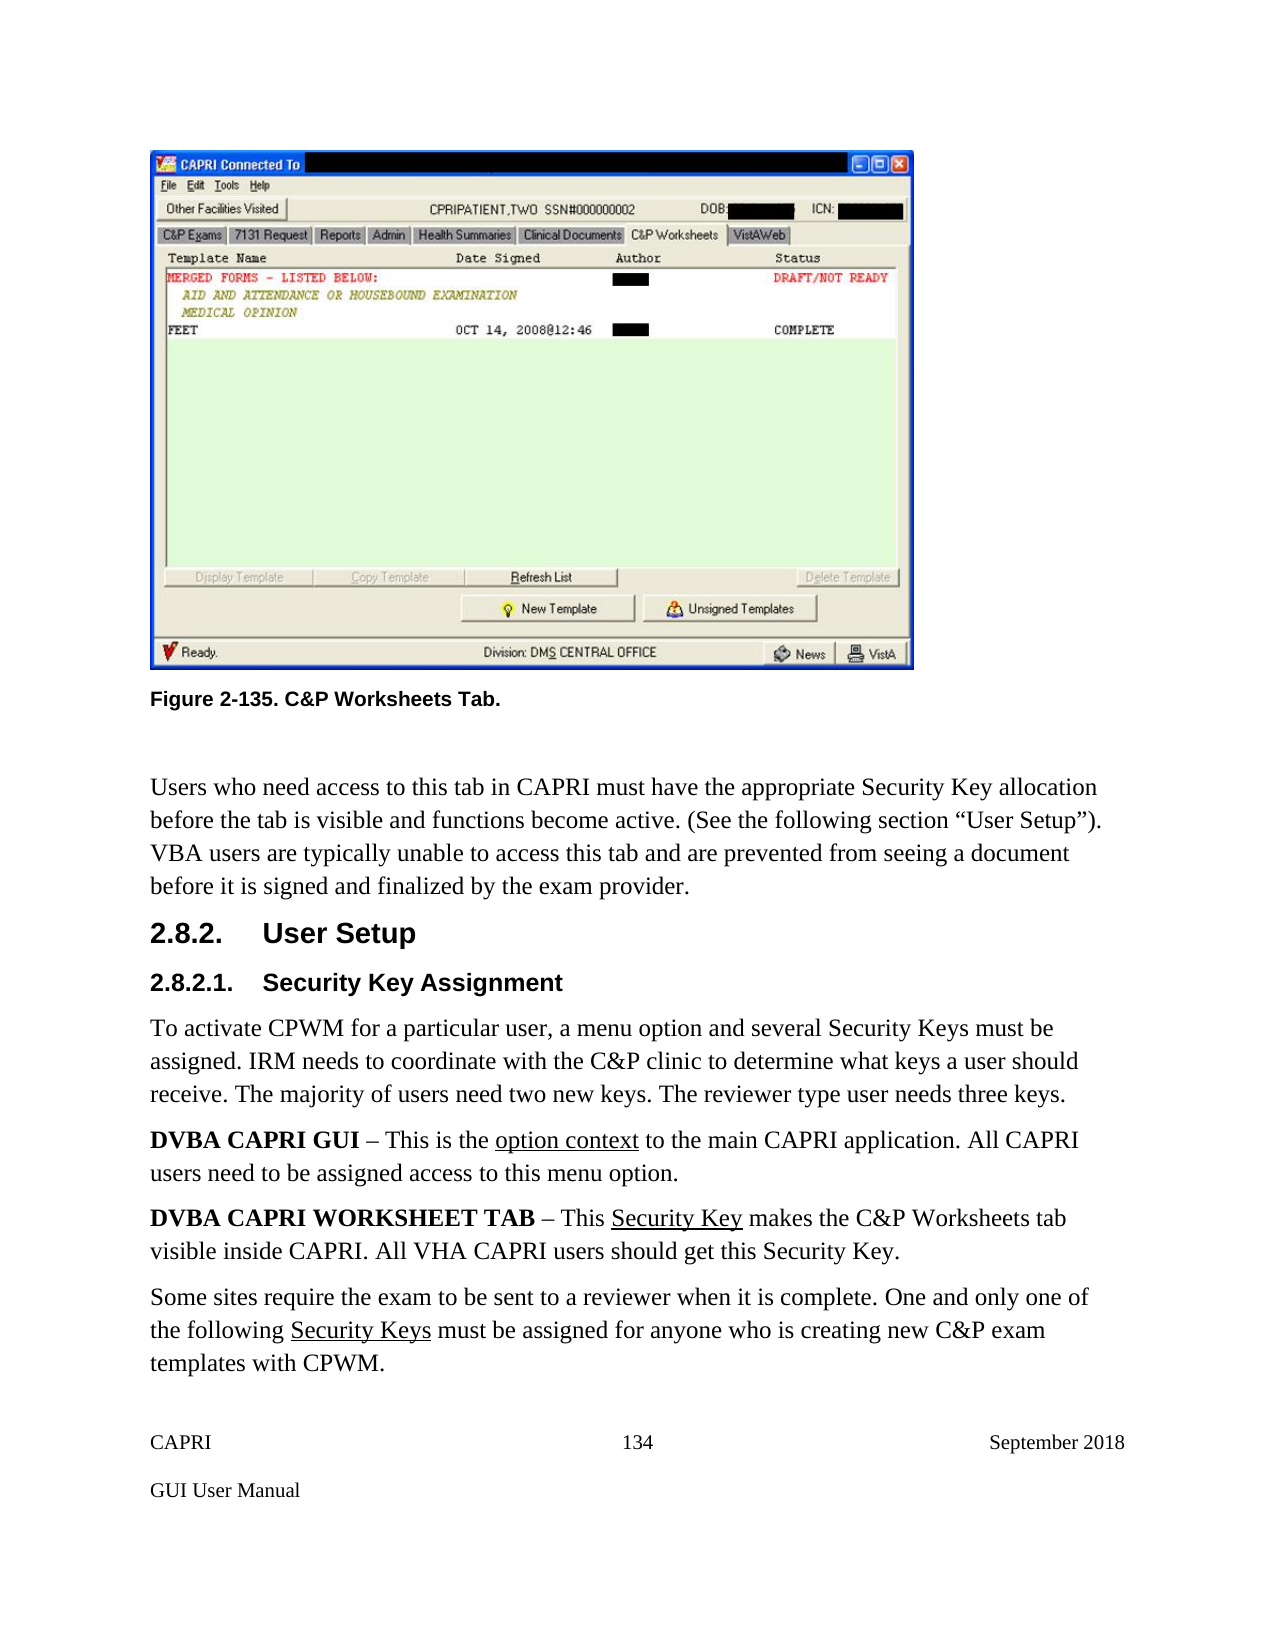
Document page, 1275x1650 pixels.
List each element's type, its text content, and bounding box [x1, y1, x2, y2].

text Users who need access to this tab in CAPRI must have the appropriate Security Key allocation before the tab is visible and functions become active. (See the following section “User Setup”). VBA users are typically unable to access this tab and are prevented from seeing a document before it is signed and finalized by the exam provider. [150, 772, 1125, 900]
text To activate CPWM for a particular user, a menu option and several Security Keys must be assigned. IRM needs to coordinate with the C&P clinic to determine what keys a user should receive. The majority of users need two new keys. The reviewer type user needs three keys. [150, 1013, 1125, 1108]
text DVBA CAPRI WORKSHEET TAB – This Security Key makes the C&P Worksheets tab visible inside CAPRI. All VHA CAPRI users should get this Security Key. [150, 1203, 1125, 1265]
text DVBA CAPRI GUI – This is the option context to the main CAPRI application. All CAPRI users need to be assigned access to this menu option. [150, 1125, 1125, 1186]
picture [150, 150, 914, 670]
subtitle User Setup [150, 917, 1125, 950]
text Some sites require the exam to be sent to a reviewer when it is complete. One and only one of the following Security Keys must be assigned for anyone who is creating new C&P exam templates with CPWM. [150, 1282, 1125, 1377]
subtitle Security Key Assignment [150, 968, 1125, 996]
